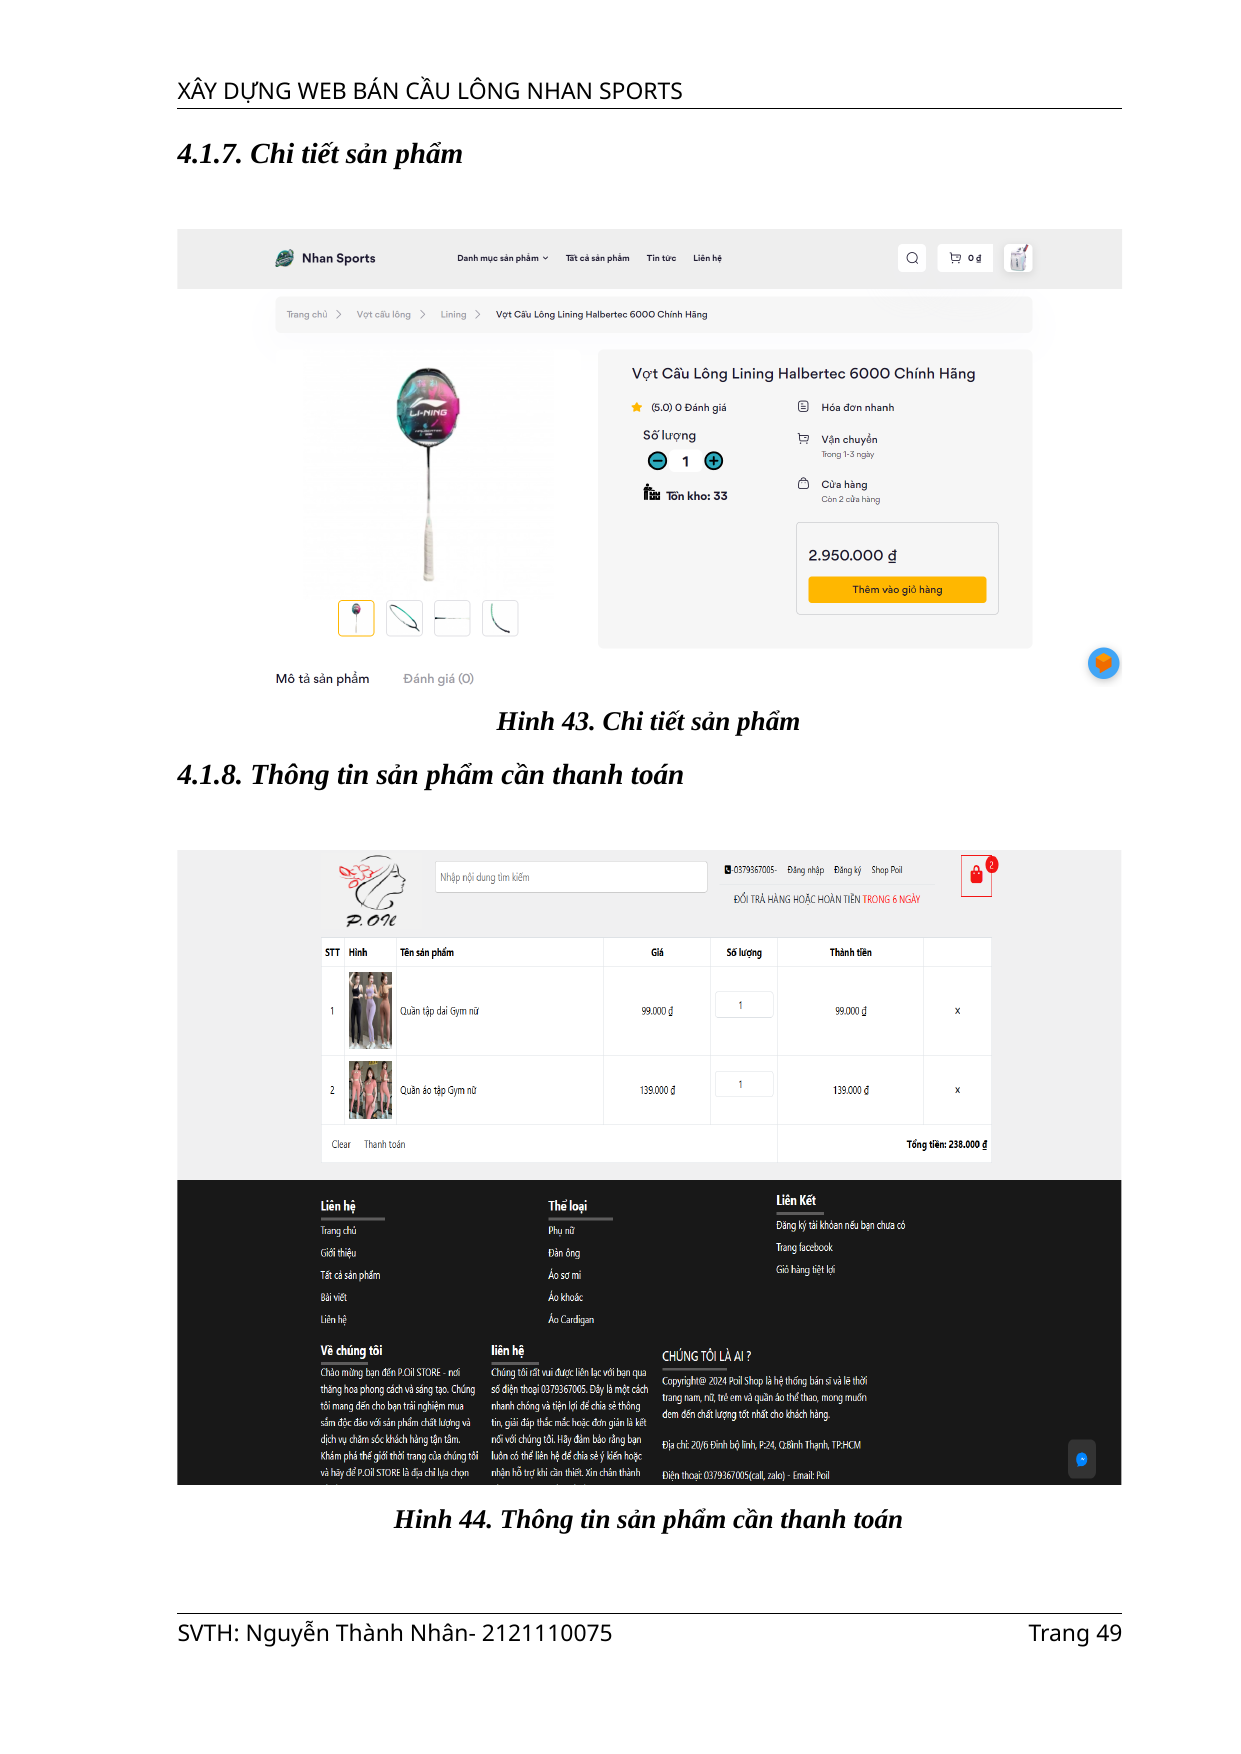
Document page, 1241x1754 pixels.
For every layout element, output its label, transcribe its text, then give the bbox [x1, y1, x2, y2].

subtitle Chi tiết sản phẩm [177, 136, 1122, 169]
text Hinh 44. Thông tin sản phẩm cần thanh toán [177, 1503, 1122, 1534]
subtitle Thông tin sản phẩm cần thanh toán [177, 757, 1122, 790]
picture [177, 229, 1123, 687]
text Hinh 43. Chi tiết sản phẩm [177, 705, 1122, 736]
picture [177, 850, 1122, 1485]
